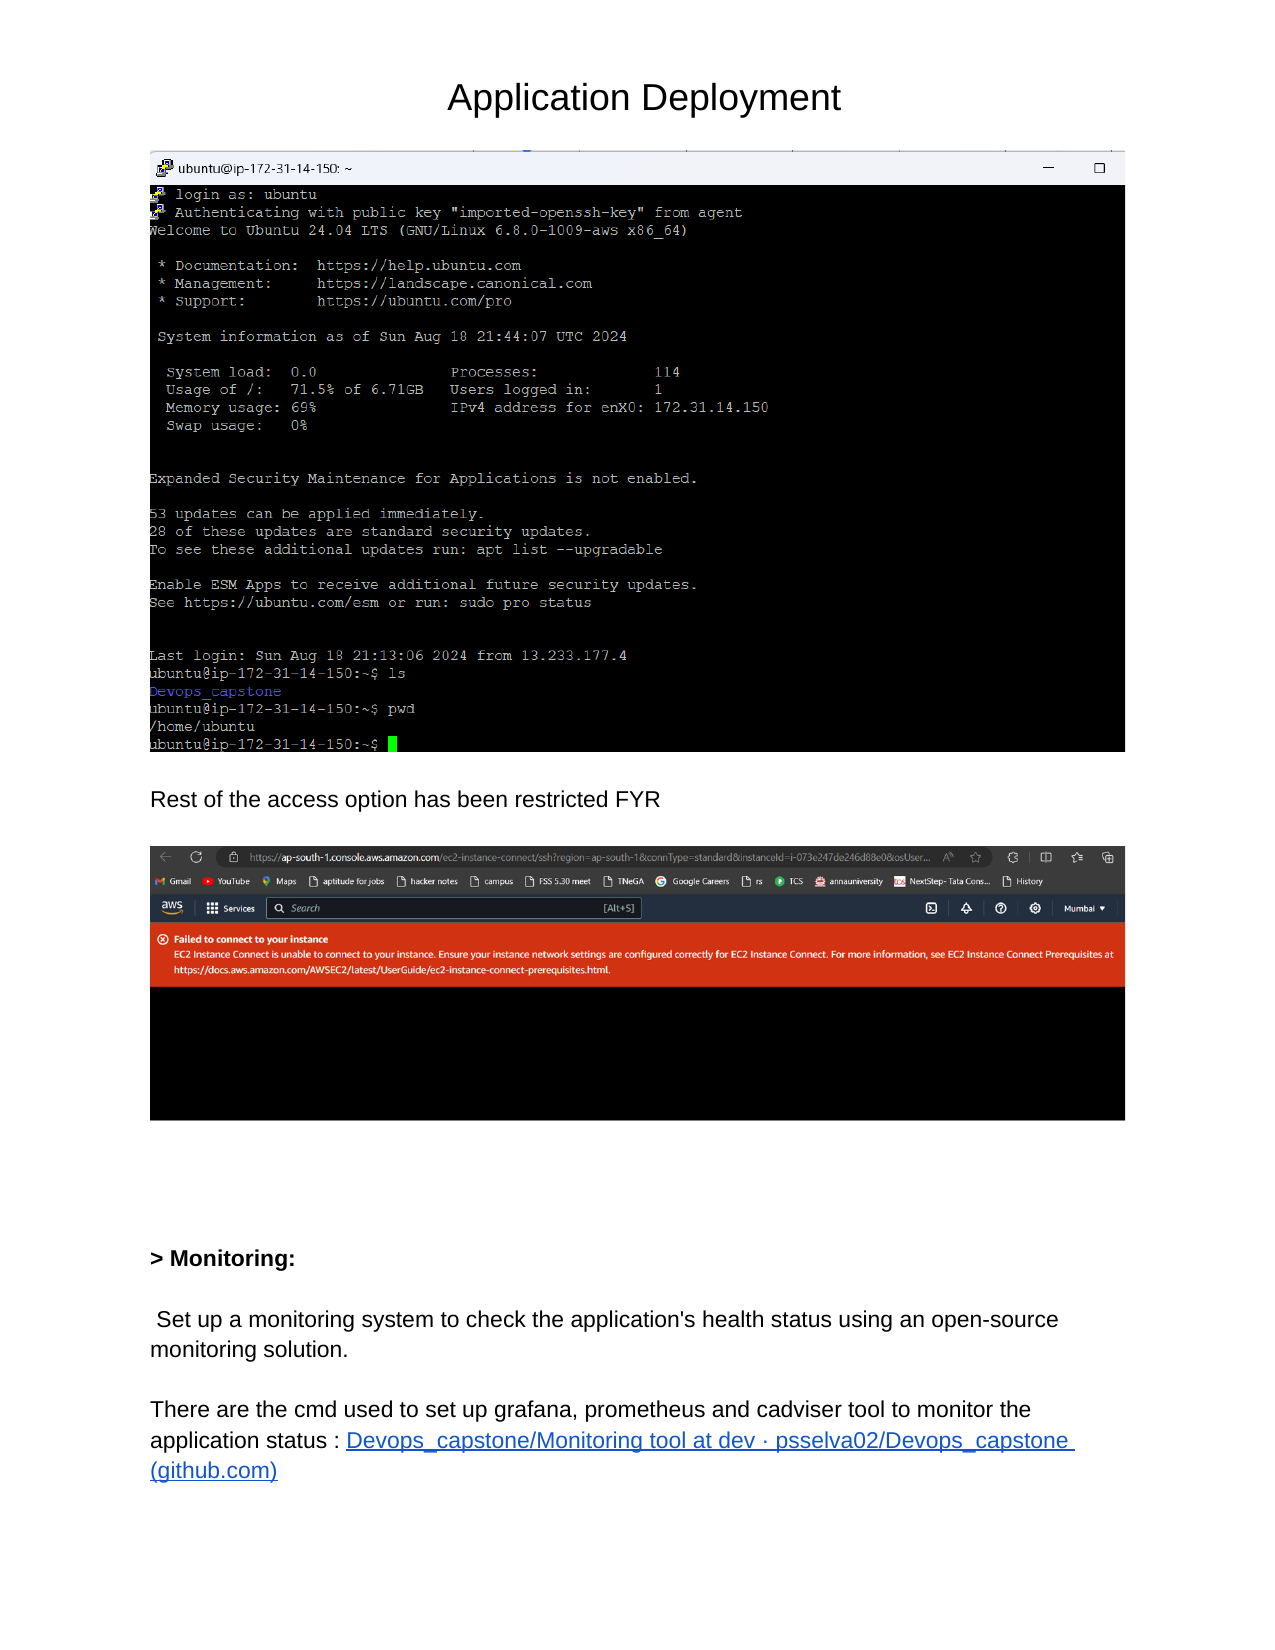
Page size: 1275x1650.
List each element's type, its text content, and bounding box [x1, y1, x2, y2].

text Rest of the access option has been restricted FYR [150, 786, 1125, 812]
text Set up a monitoring system to check the application's health status using an open-source monitoring solution. [150, 1306, 1125, 1362]
picture [150, 846, 1125, 1121]
text > Monitoring: [150, 1245, 1125, 1272]
picture [150, 150, 1125, 752]
text There are the cmd used to set up grafana, prometheus and cadviser tool to monitor the application status : Devops_capstone/Monitoring tool at dev · psselva02/Devops_capstone (github.com) [150, 1396, 1125, 1483]
